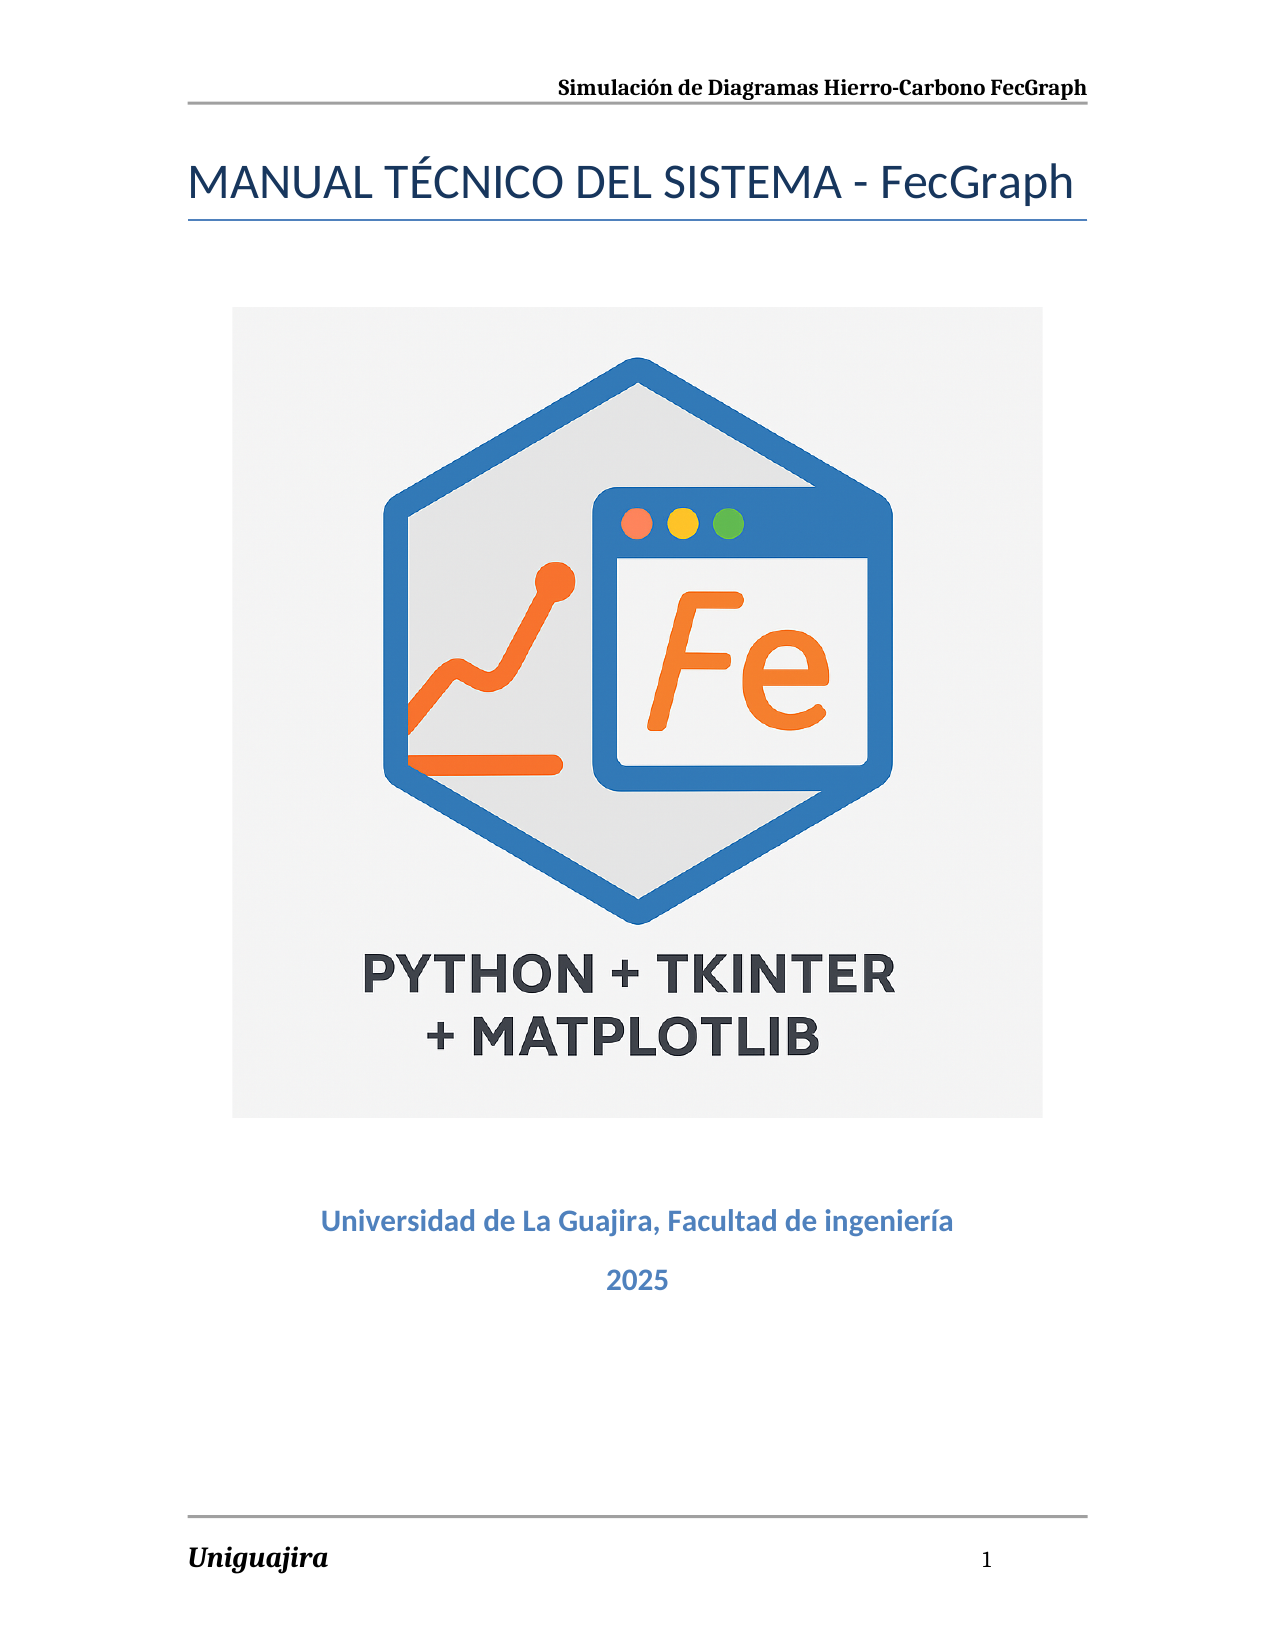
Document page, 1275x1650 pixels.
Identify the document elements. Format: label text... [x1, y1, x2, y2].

subtitle 2025 [187, 1260, 1087, 1298]
title MANUAL TÉCNICO DEL SISTEMA - FecGraph [187, 150, 1087, 221]
subtitle Universidad de La Guajira, Facultad de ingeniería [187, 1201, 1087, 1239]
picture [232, 307, 1043, 1118]
